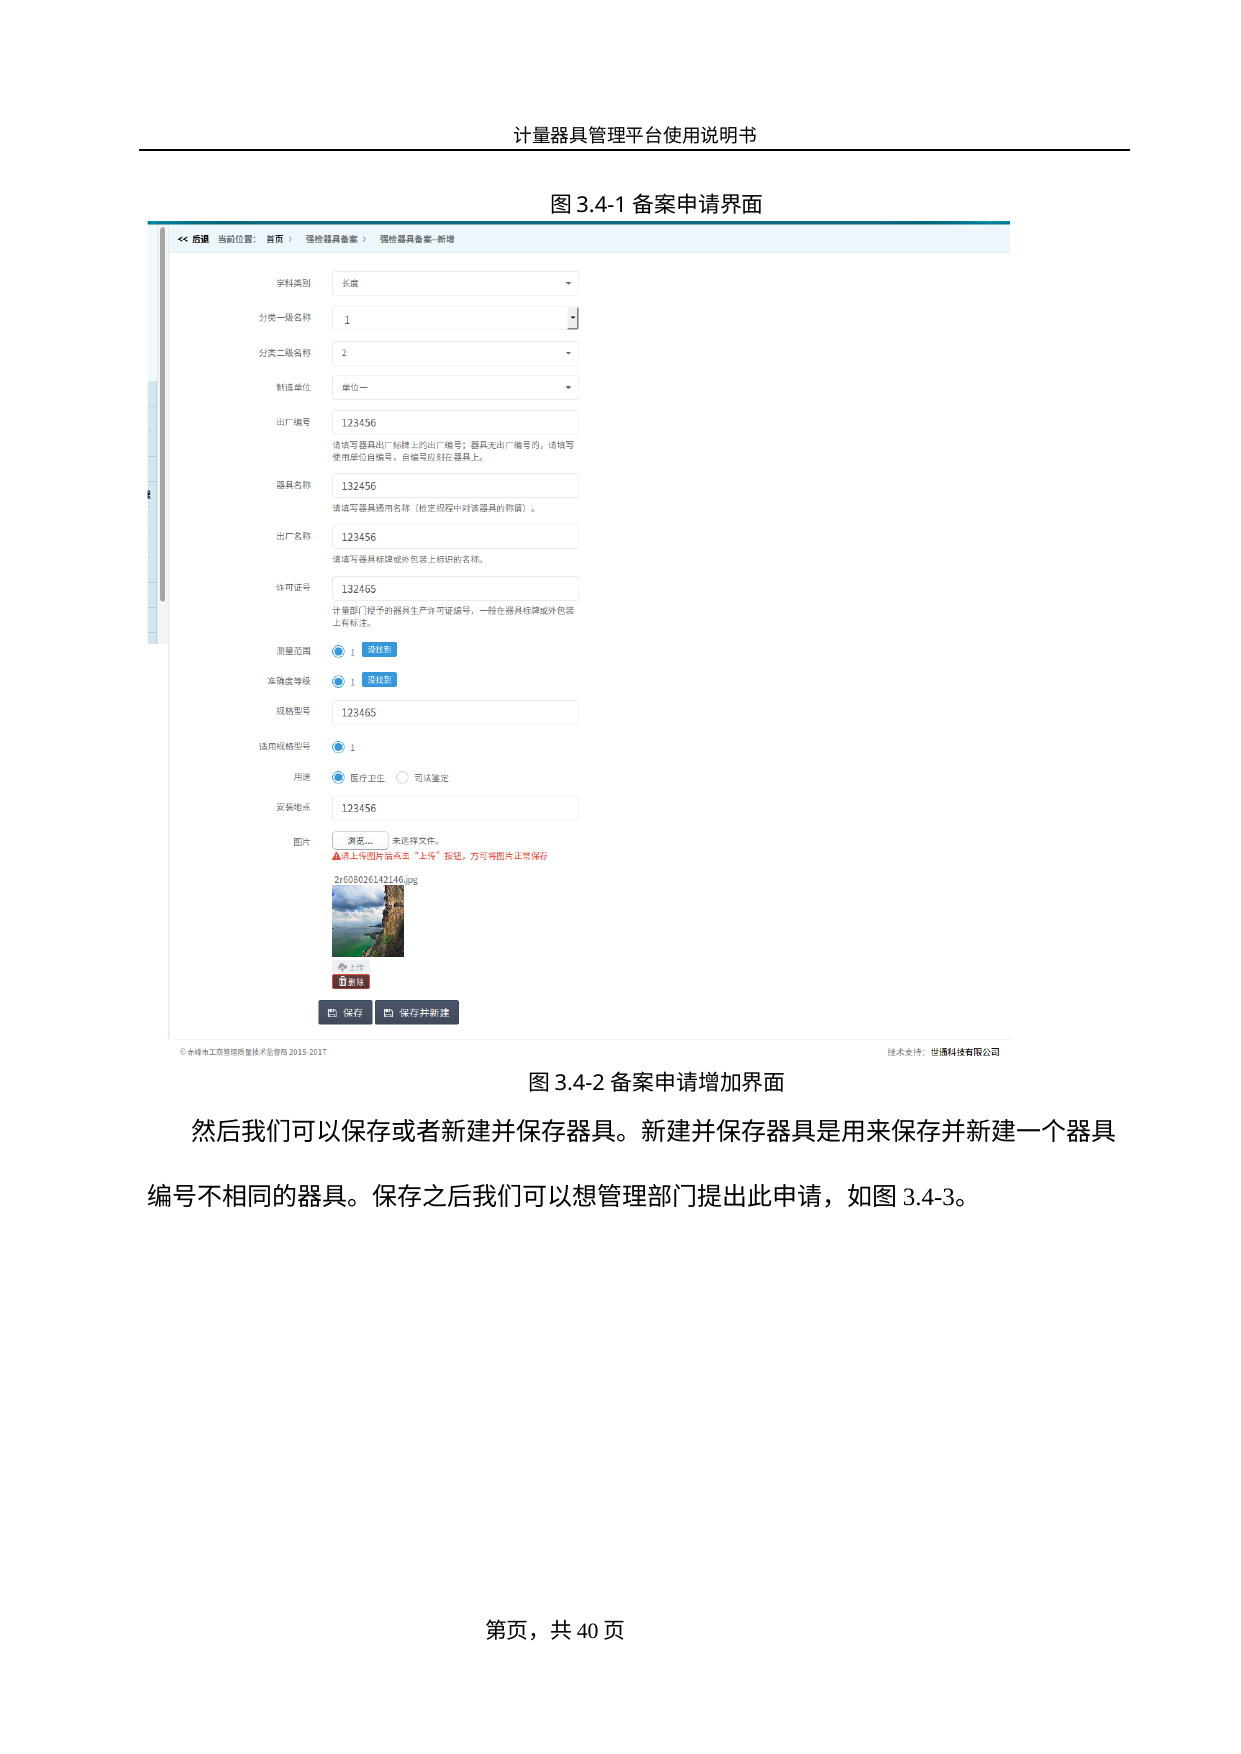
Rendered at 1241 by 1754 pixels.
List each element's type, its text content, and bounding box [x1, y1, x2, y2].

list 图3.4-1 备案申请界面 [148, 187, 1122, 219]
list 图3.4-2 备案申请增加界面 [148, 1064, 1122, 1097]
picture [147, 221, 1012, 1063]
list 然后我们可以保存或者新建并保存器具。新建并保存器具是用来保存并新建一个器具编号不相同的器具。保存之后我们可以想管理部门提出此申请，如图3.4-3。 [148, 1097, 1122, 1227]
